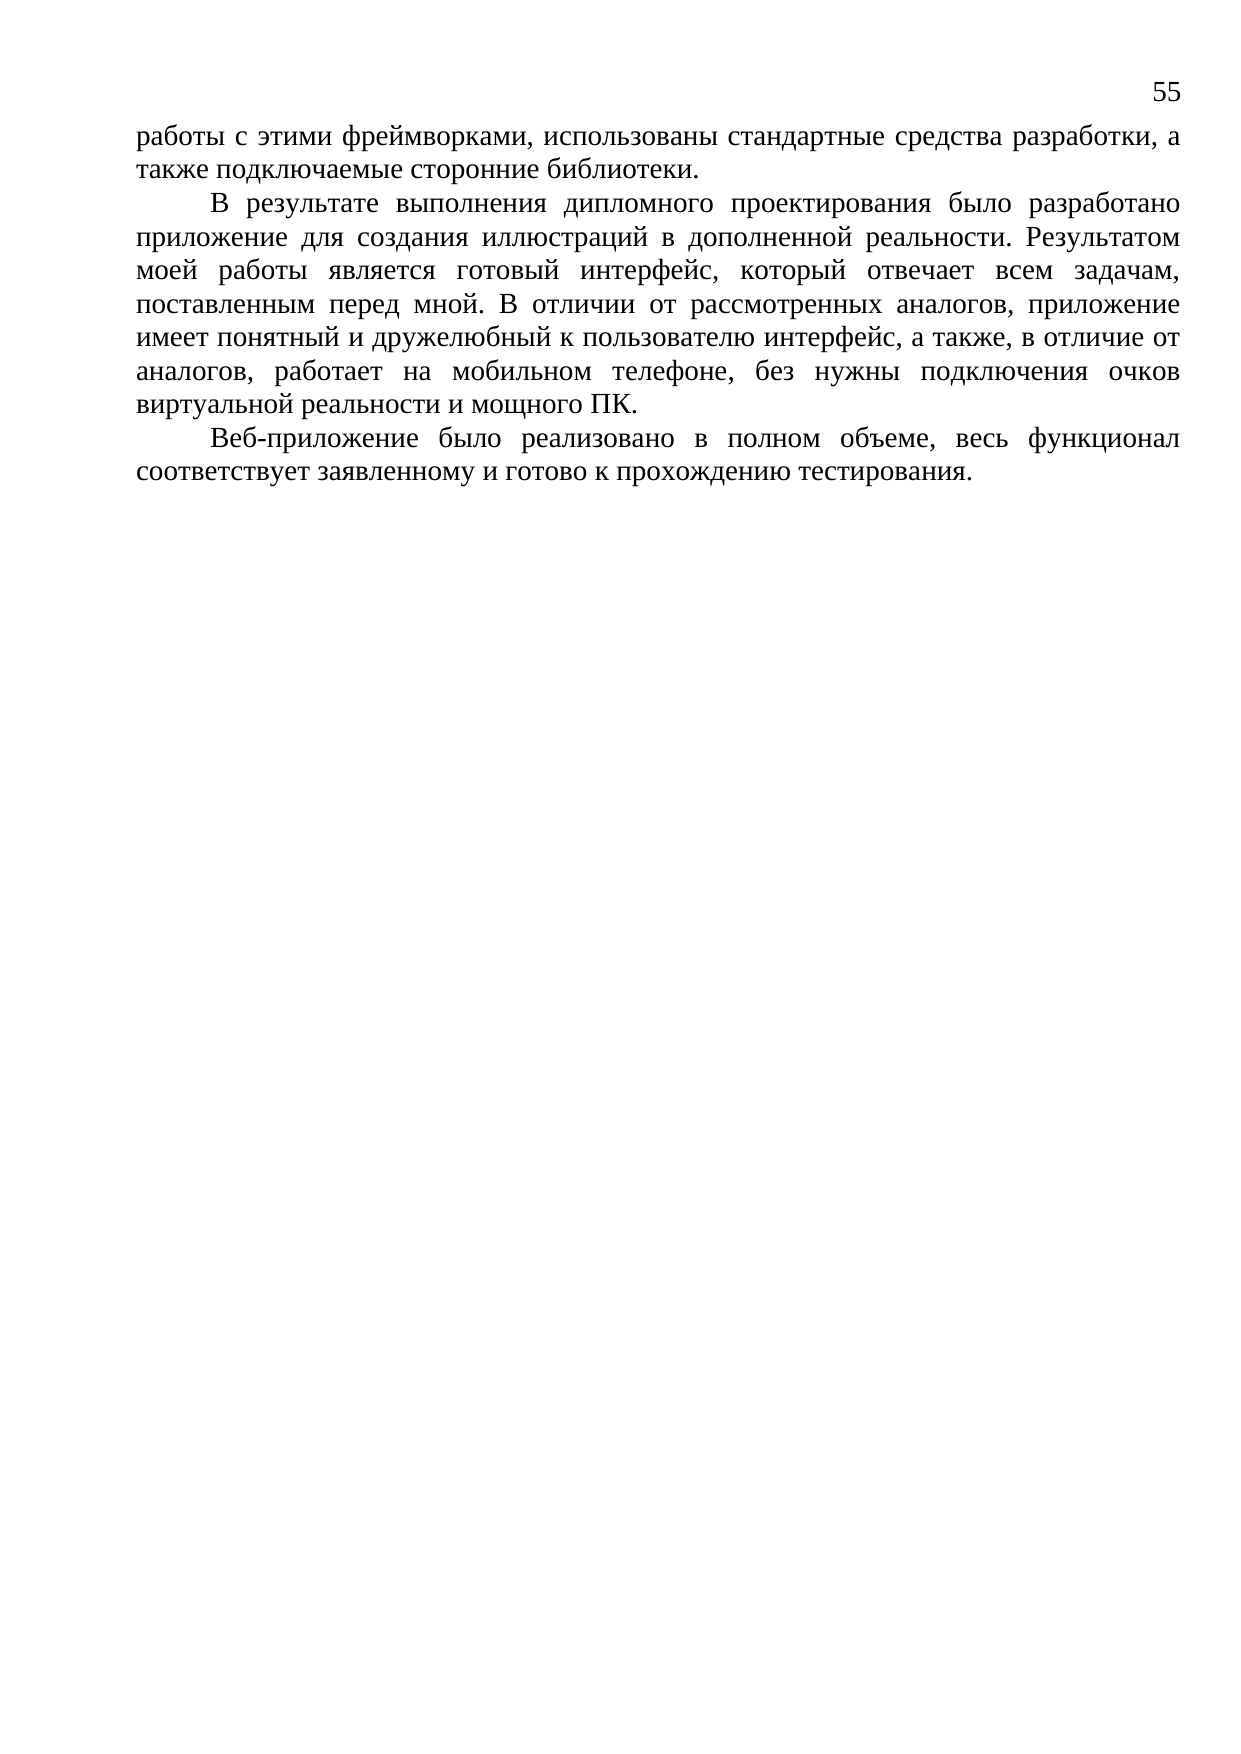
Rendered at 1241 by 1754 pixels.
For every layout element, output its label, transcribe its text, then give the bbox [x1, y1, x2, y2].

text Веб-приложение было реализовано в полном объеме, весь функционал соответствует заявленному и готово к прохождению тестирования. [136, 420, 1181, 487]
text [136, 118, 1181, 185]
text В результате выполнения дипломного проектирования было разработано приложение для создания иллюстраций в дополненной реальности. Результатом моей работы является готовый интерфейс, который отвечает всем задачам, поставленным перед мной. В отличии от рассмотренных аналогов, приложение имеет понятный и дружелюбный к пользователю интерфейс, а также, в отличие от аналогов, работает на мобильном телефоне, без нужны подключения очков виртуальной реальности и мощного ПК. [136, 185, 1181, 420]
